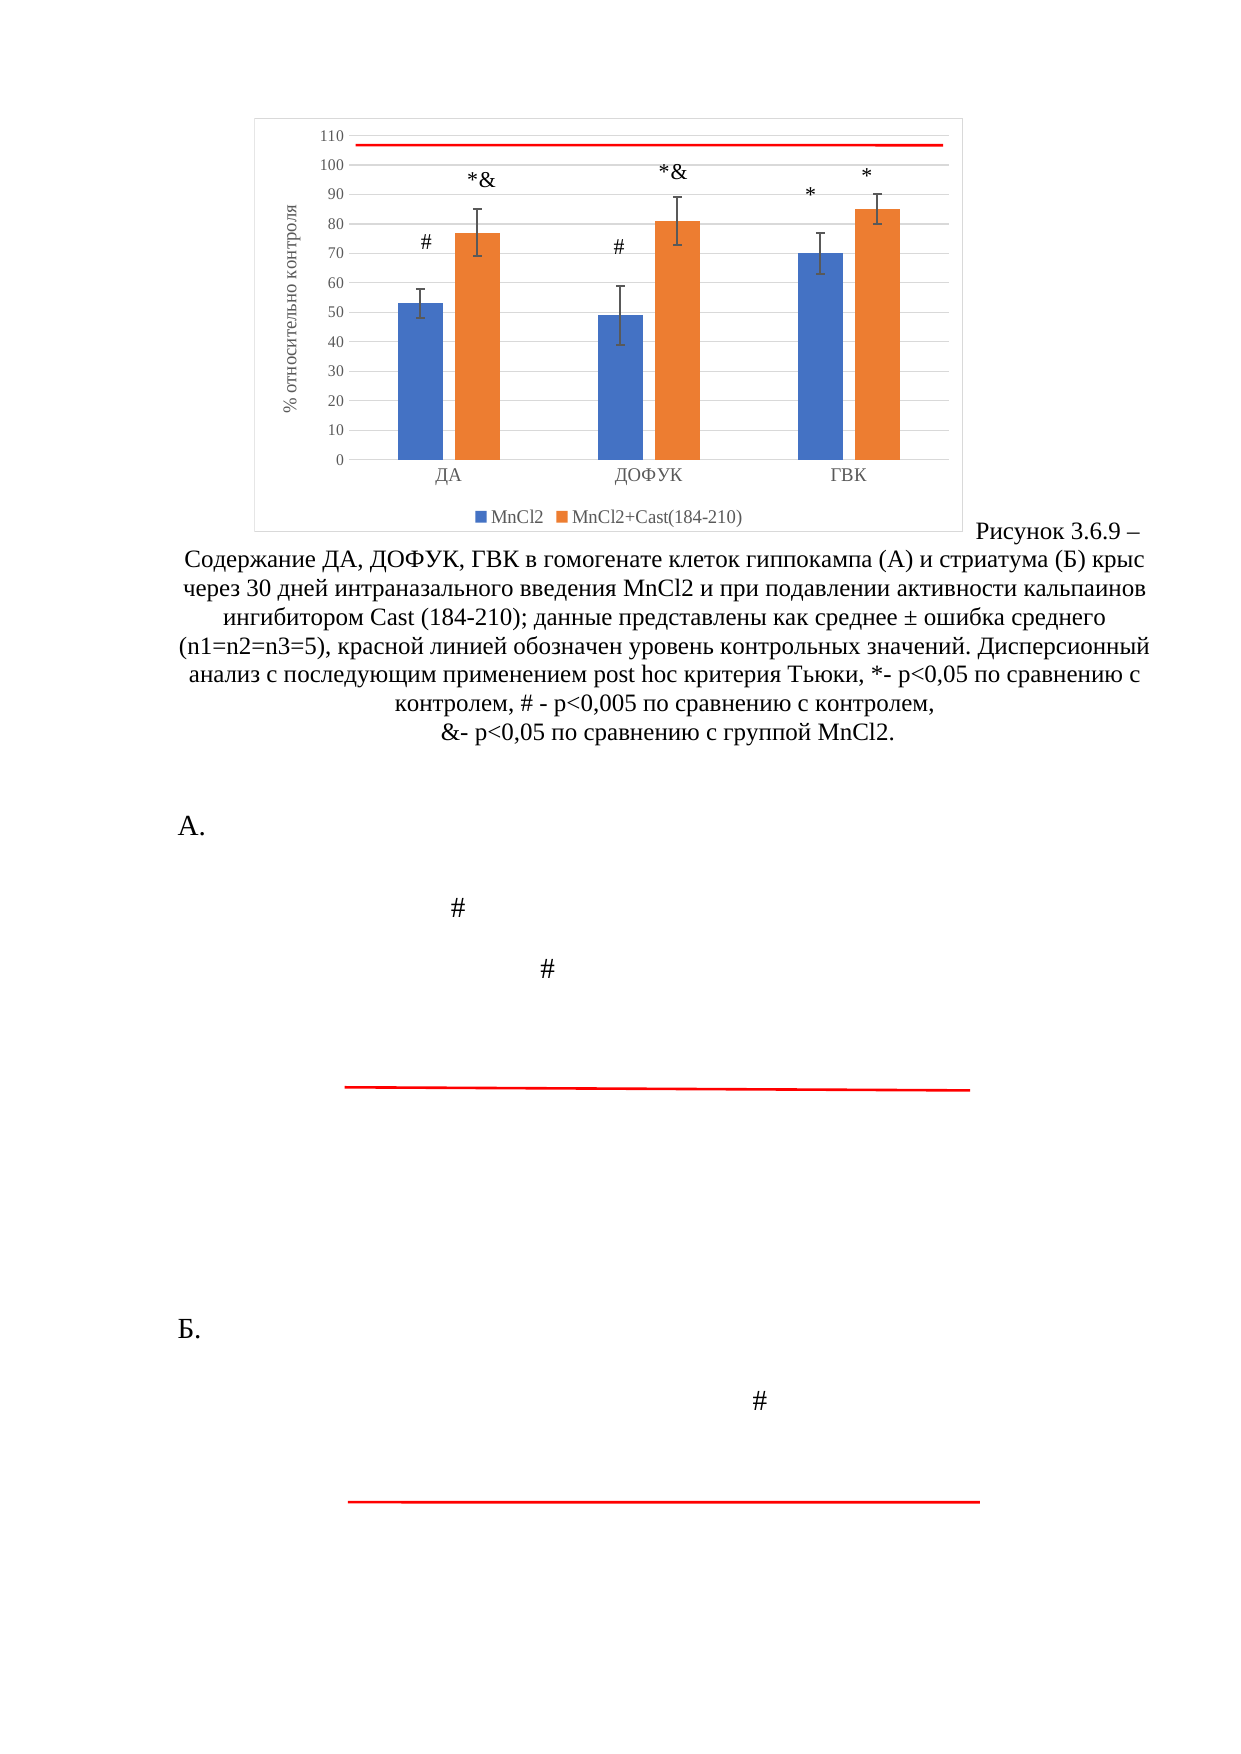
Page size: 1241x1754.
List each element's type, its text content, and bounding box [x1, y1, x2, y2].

text Рисунок 3.6.9 – Содержание ДА, ДОФУК, ГВК в гомогенате клеток гиппокампа (А) и стриатума (Б) крыс через 30 дней интраназального введения MnCl2 и при подавлении активности кальпаинов ингибитором Cast (184-210); данные представлены как среднее ± ошибка среднего (n1=n2=n3=5), красной линией обозначен уровень контрольных значений. Дисперсионный анализ с последующим применением post hoc критерия Тьюки, *- р<0,05 по сравнению с контролем, # - р<0,005 по сравнению с контролем, [177, 516, 1152, 717]
text &- р<0,05 по сравнению с группой MnCl2. [177, 717, 1152, 746]
text Б. [177, 1311, 1152, 1345]
text А. [177, 808, 1152, 842]
